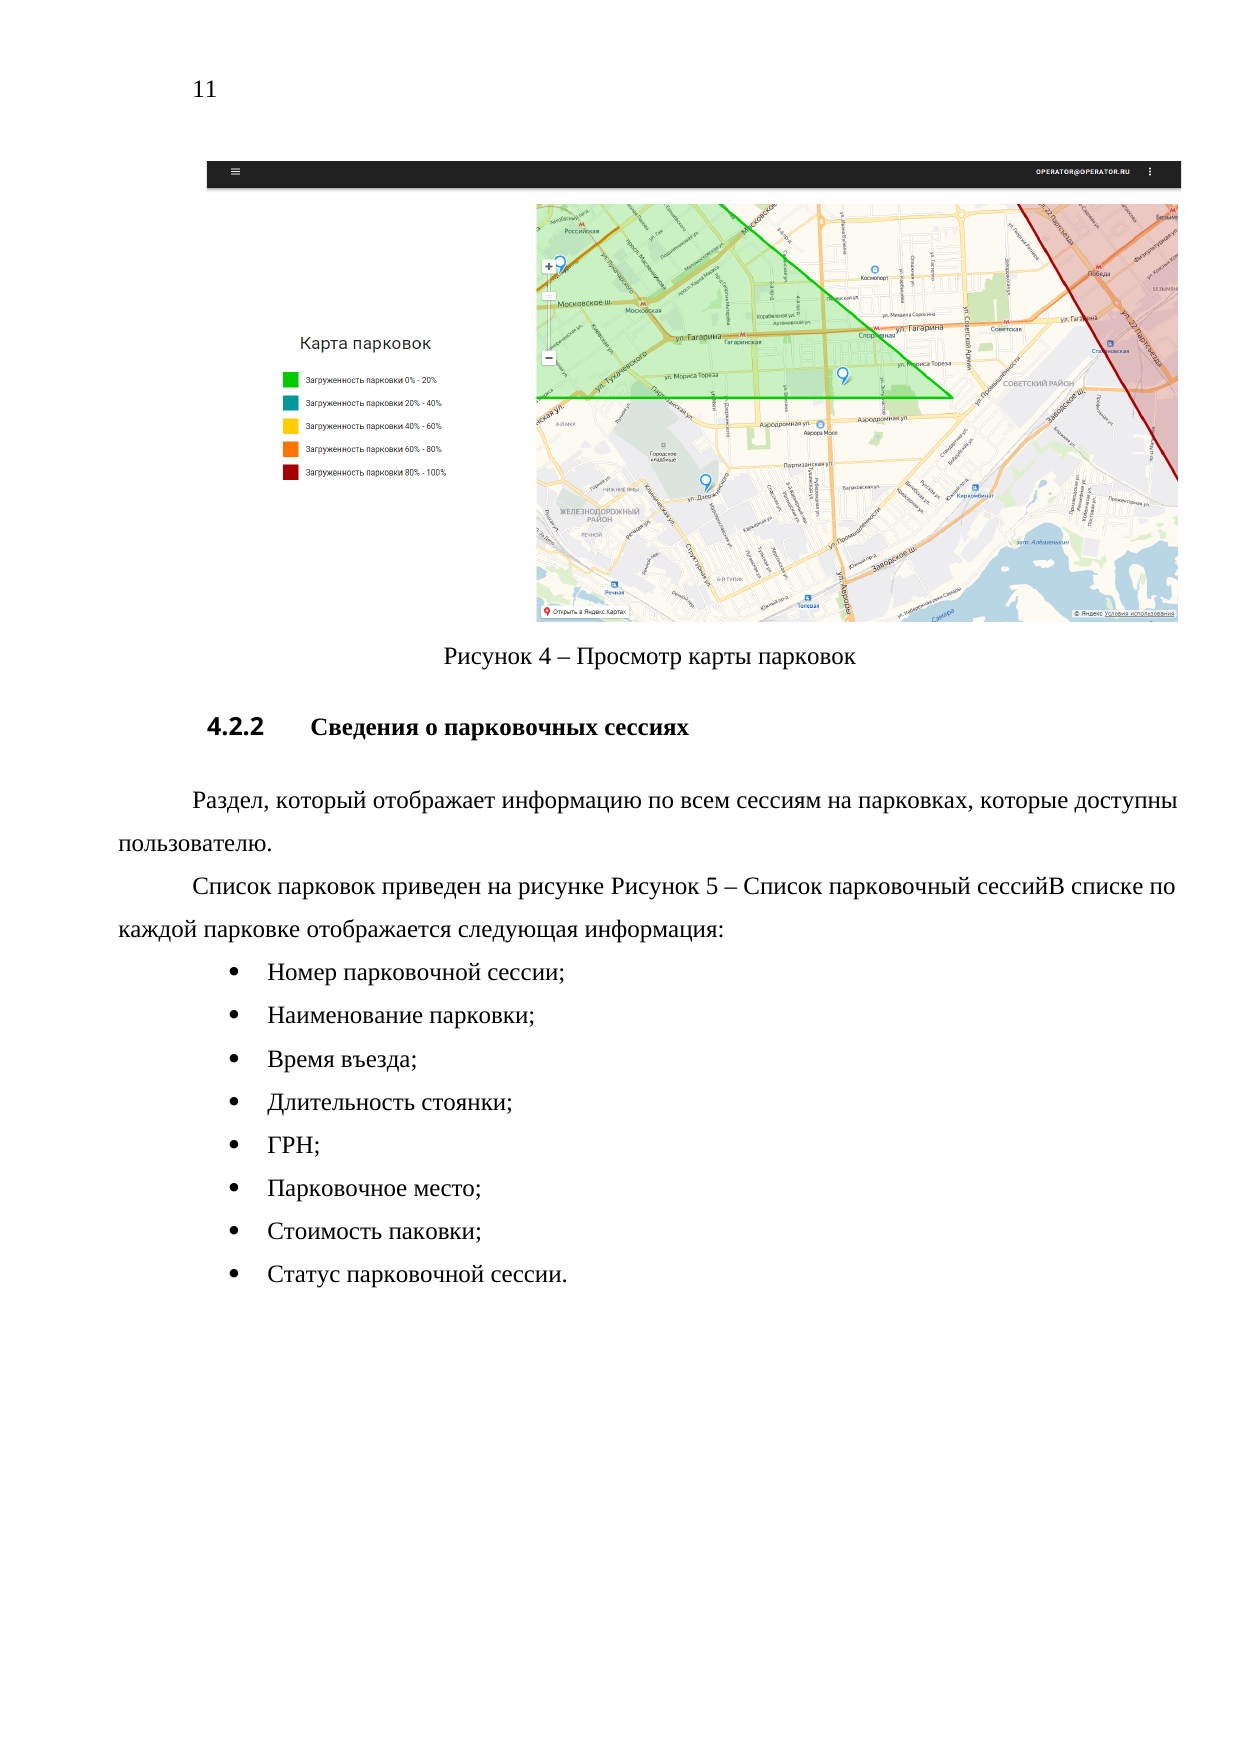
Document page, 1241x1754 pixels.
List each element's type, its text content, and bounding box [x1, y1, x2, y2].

list Длительность стоянки; [229, 1087, 1181, 1116]
text Раздел, который отображает информацию по всем сессиям на парковках, которые доступны пользователю. [118, 785, 1181, 857]
list Номер парковочной сессии; [229, 957, 1181, 986]
text Рисунок 4 – Просмотр карты парковок [118, 641, 1181, 669]
list ГРН; [229, 1130, 1181, 1159]
list Парковочное место; [229, 1173, 1181, 1202]
list Статус парковочной сессии. [229, 1259, 1181, 1288]
text Список парковок приведен на рисунке 5. В списке по каждой парковке отображается следующая информация: [118, 871, 1181, 943]
subtitle Сведения о парковочных сессиях [207, 709, 1181, 743]
list Время въезда; [229, 1044, 1181, 1072]
list Стоимость паковки; [229, 1216, 1181, 1245]
list Наименование парковки; [229, 1001, 1181, 1029]
picture [206, 161, 1182, 627]
